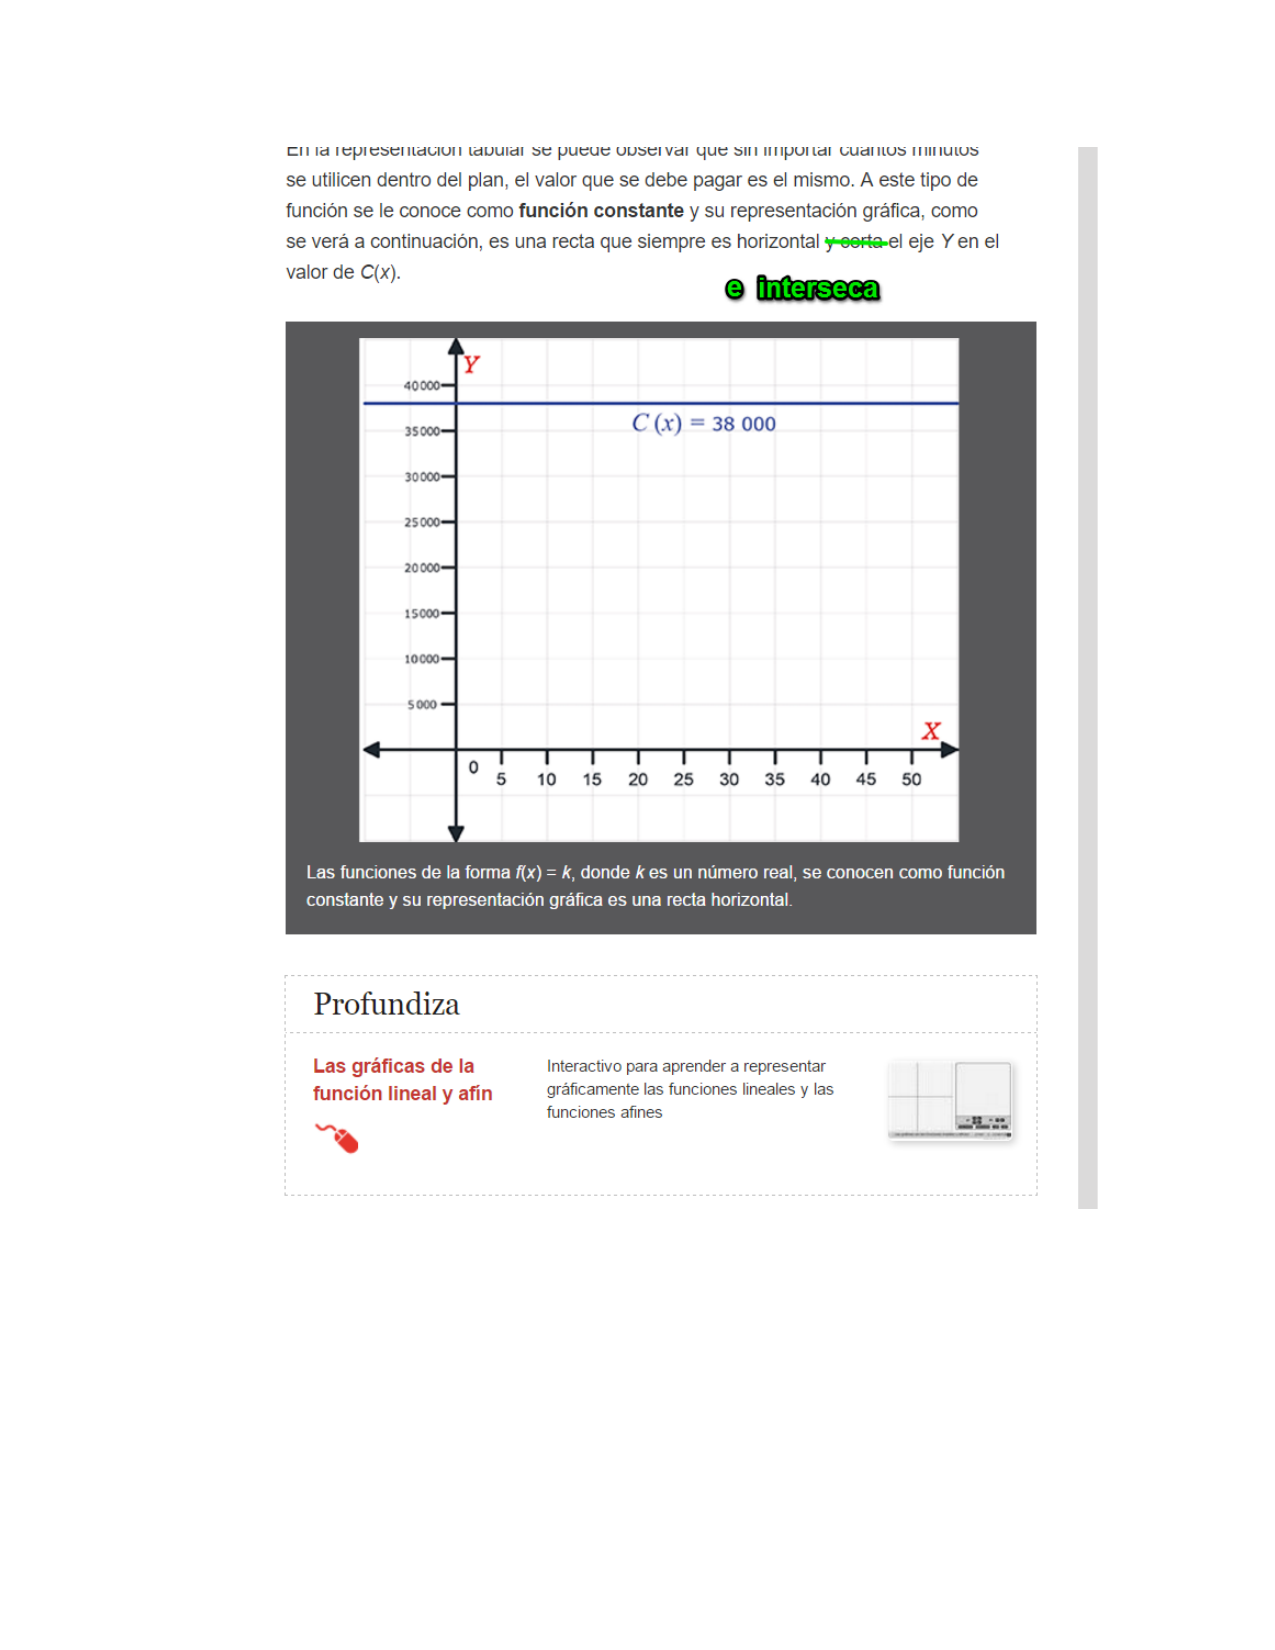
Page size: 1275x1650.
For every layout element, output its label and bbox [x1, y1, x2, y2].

picture [177, 147, 1098, 1209]
